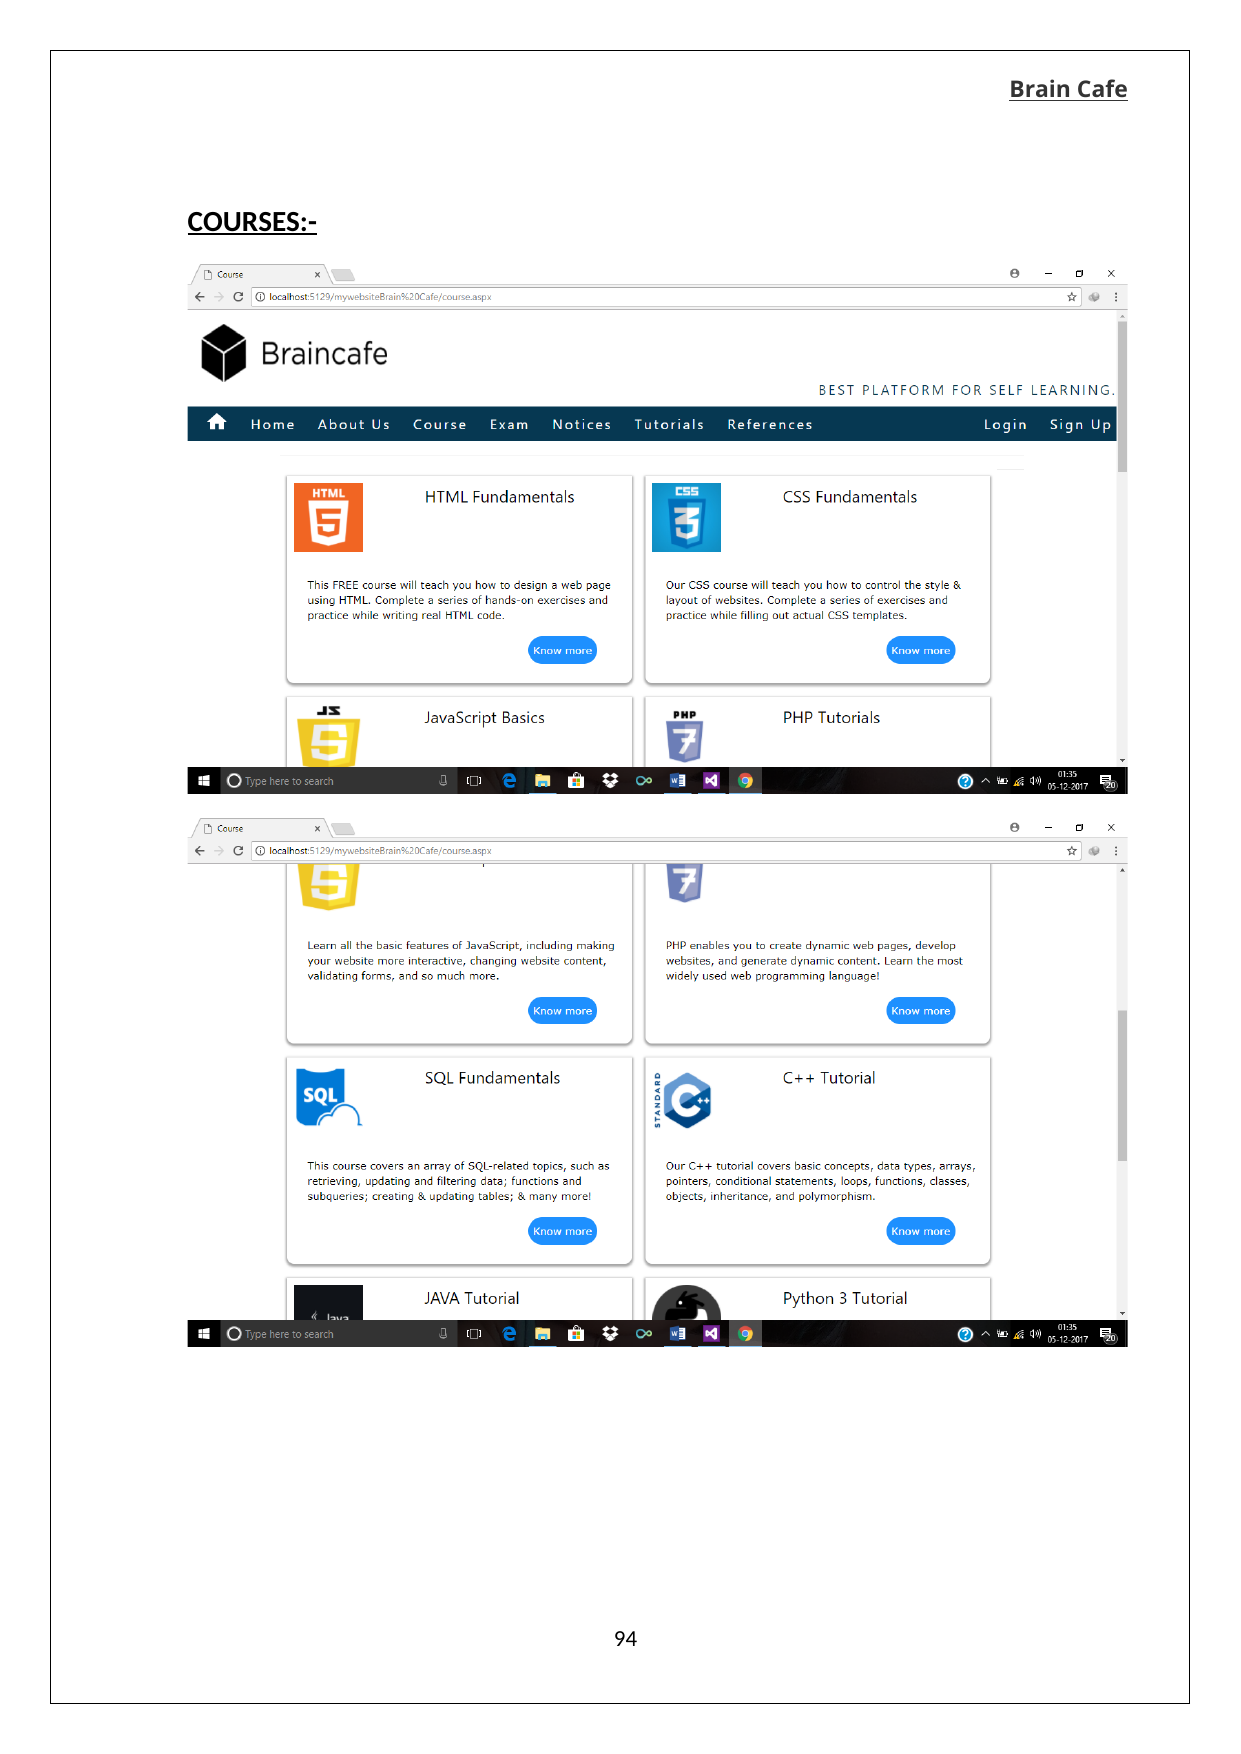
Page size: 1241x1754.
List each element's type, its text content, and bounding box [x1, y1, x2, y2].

picture [187, 264, 1128, 794]
text COURSES:- [187, 203, 1063, 238]
picture [187, 818, 1128, 1347]
picture [210, 414, 224, 429]
